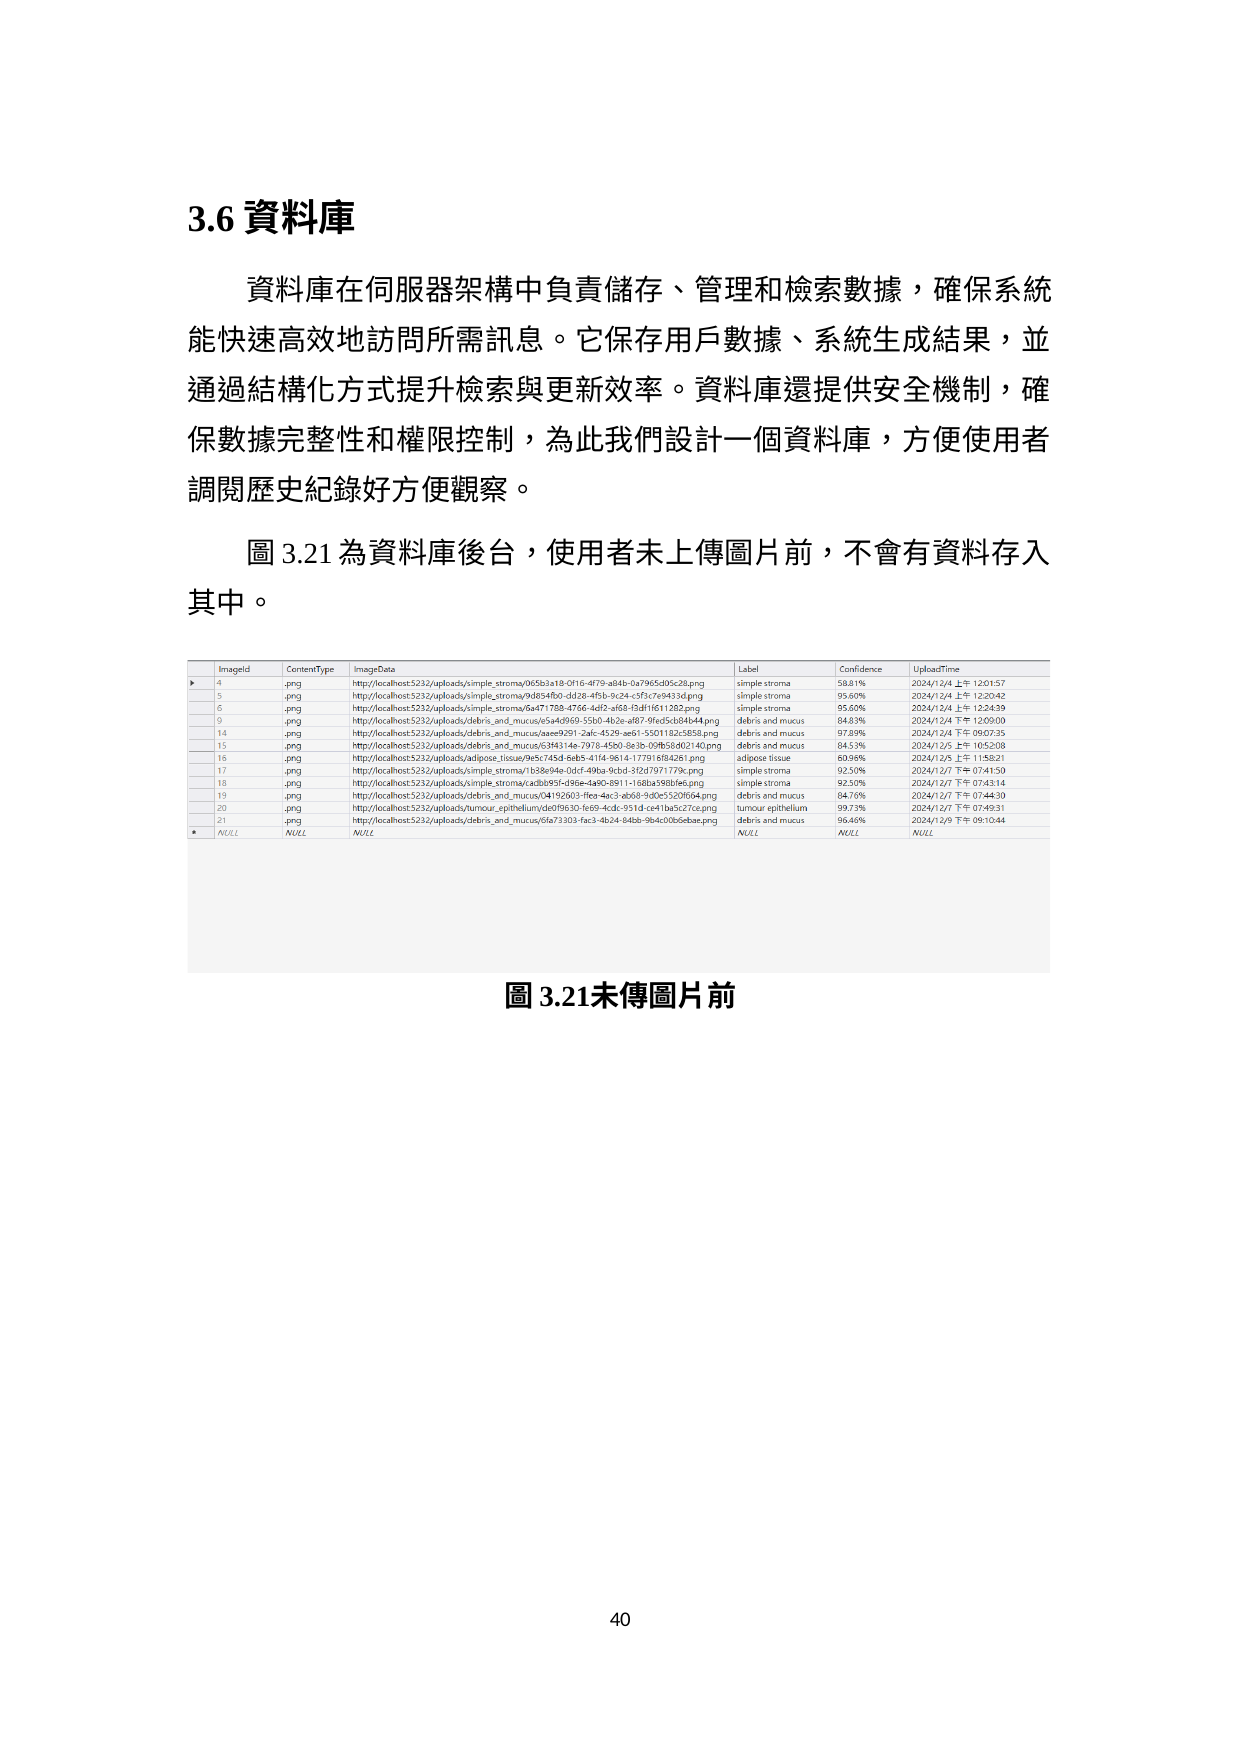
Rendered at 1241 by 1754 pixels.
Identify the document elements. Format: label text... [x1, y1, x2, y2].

text 圖3.21為資料庫後台，使用者未上傳圖片前，不會有資料存入其中。 [187, 523, 1053, 623]
subtitle 3.6 資料庫 [187, 187, 1053, 242]
text 資料庫在伺服器架構中負責儲存、管理和檢索數據，確保系統能快速高效地訪問所需訊息。它保存用戶數據、系統生成結果，並通過結構化方式提升檢索與更新效率。資料庫還提供安全機制，確保數據完整性和權限控制，為此我們設計一個資料庫，方便使用者調閱歷史紀錄好方便觀察。 [187, 261, 1053, 511]
text 圖3.21未傳圖片前 [187, 973, 1053, 1015]
picture [187, 660, 1050, 973]
